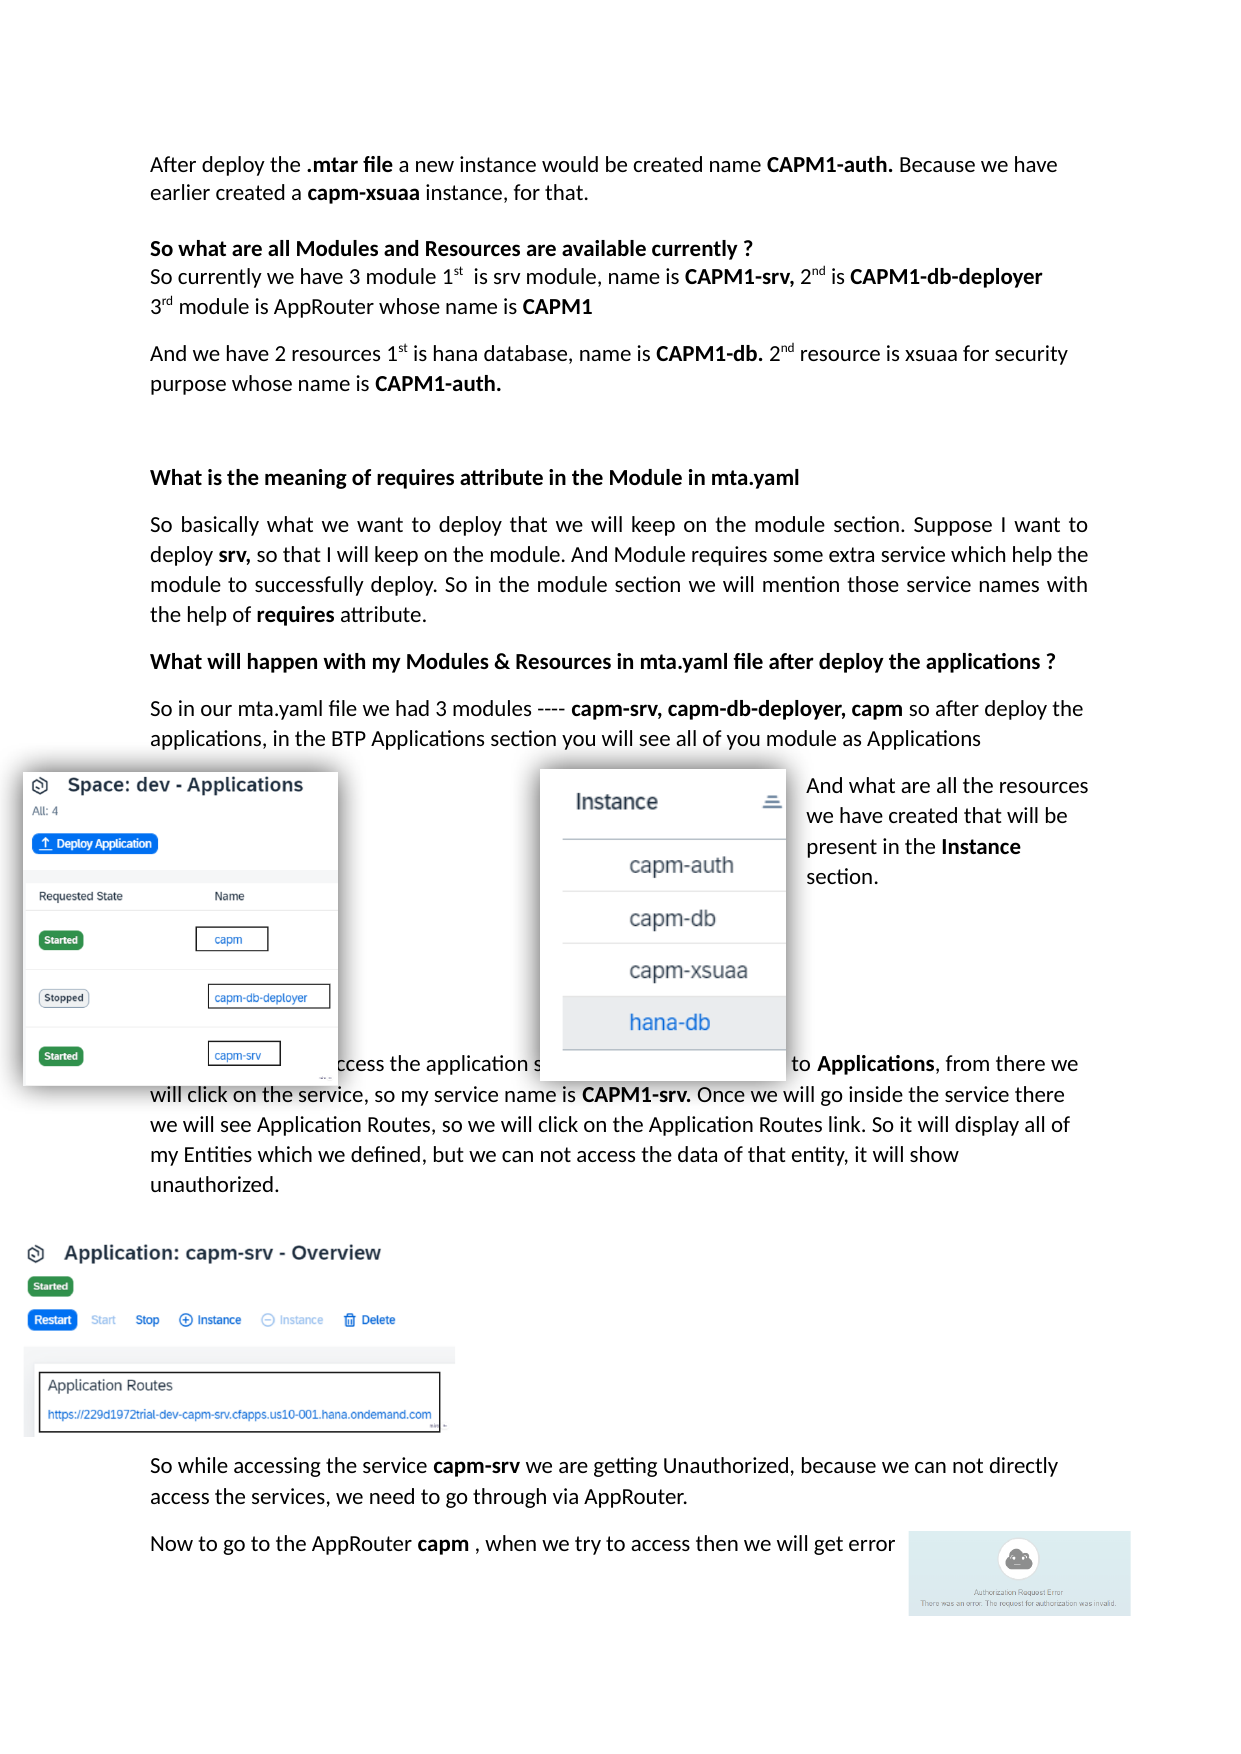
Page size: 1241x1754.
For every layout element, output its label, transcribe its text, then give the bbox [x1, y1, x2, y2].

text So what are all Modules and Resources are available currently ? [150, 234, 1090, 262]
text So basically what we want to deploy that we will keep on the module section. Suppose I want to deploy srv, so that I will keep on the module. And Module requires some extra service which help the module to successfully deploy. So in the module section we will mention those service names with the help of requires attribute. [150, 510, 1090, 629]
picture [908, 1531, 1131, 1616]
text Now if we want to access the application services, for that we will go to Applications, from there we will click on the service, so my service name is CAPM1-srv. Once we will go inside the service there we will see Application Routes, so we will click on the Application Routes link. So it will display all of my Entities which we defined, but we can not access the data of that entity, it will show unauthorized. [150, 1049, 1090, 1198]
text And what are all the resources we have created that will be present in the Instance section. [806, 771, 1090, 890]
picture [540, 769, 786, 1081]
text So while accessing the service capm-srv we are getting Unauthorized, because we can not directly access the services, we need to go through via AppRouter. [150, 1452, 1090, 1510]
text Now to go to the AppRouter capm , when we try to access then we will get error [150, 1529, 1090, 1557]
text After deploy the .mtar file a new instance would be created name CAPM1-auth. Because we have earlier created a capm-xsuaa instance, for that. [150, 150, 1090, 206]
picture [23, 1231, 456, 1437]
picture [23, 772, 338, 1086]
text So in our mta.yaml file we had 3 modules ---- capm-srv, capm-db-deployer, capm so after deploy the applications, in the BTP Applications section you will see all of you module as Applications [150, 694, 1090, 753]
text What is the meaning of requires attribute in the Module in mta.yaml [150, 463, 1090, 491]
text What will happen with my Modules & Resources in mta.yaml file after deploy the applications ? [150, 647, 1090, 676]
text So currently we have 3 module 1st is srv module, name is CAPM1-srv, 2nd is CAPM1-db-deployer 3rd module is AppRouter whose name is CAPM1 [150, 262, 1090, 320]
text And we have 2 resources 1st is hana database, name is CAPM1-db. 2nd resource is xsuaa for security purpose whose name is CAPM1-auth. [150, 339, 1090, 397]
